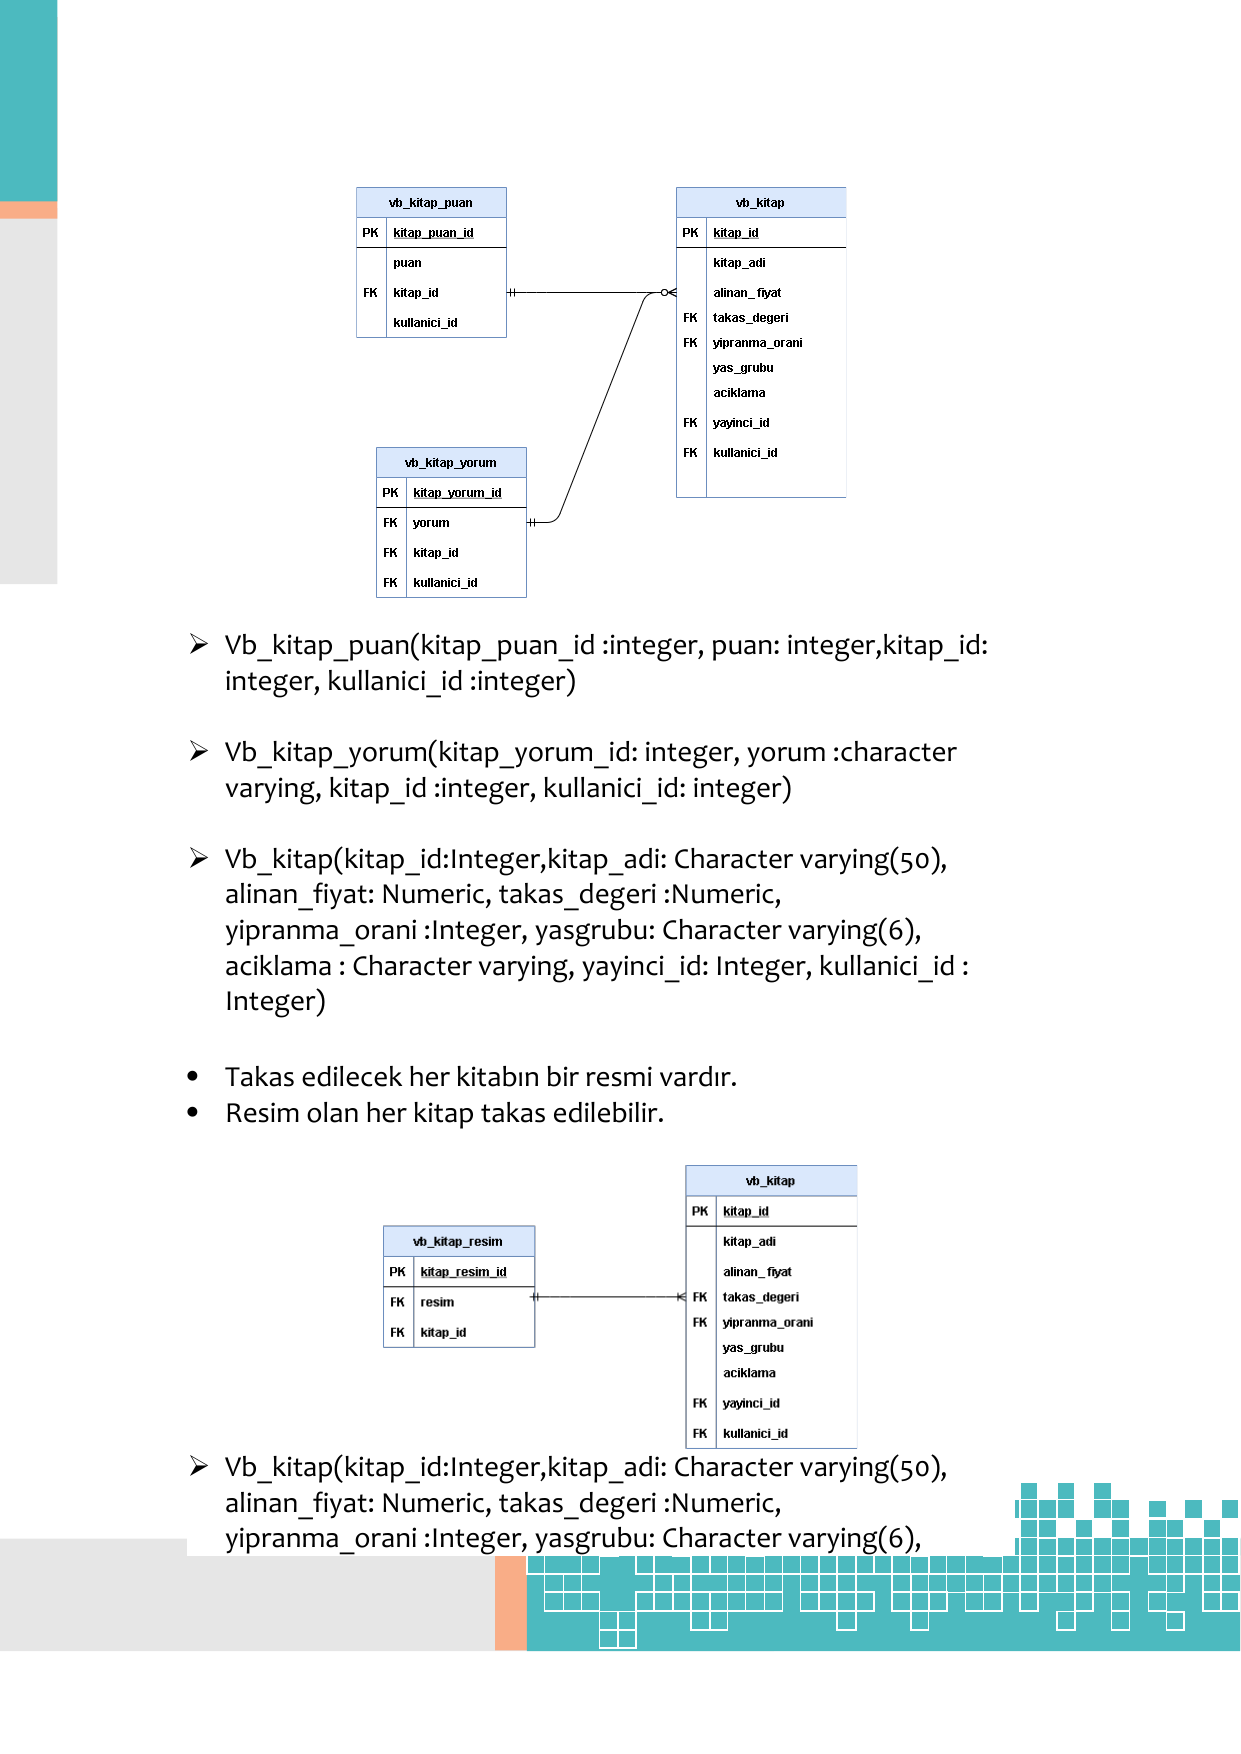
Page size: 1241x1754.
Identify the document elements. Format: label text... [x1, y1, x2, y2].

list Resim olan her kitap takas edilebilir. [187, 1094, 1015, 1130]
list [187, 1449, 1015, 1556]
list Vb_kitap_yorum(kitap_yorum_id: integer, yorum :character varying, kitap_id :integer, kullanici_id: integer) [187, 734, 1015, 805]
list Takas edilecek her kitabın bir resmi vardır. [187, 1059, 1015, 1094]
list Vb_kitap_puan(kitap_puan_id :integer, puan: integer,kitap_id: integer, kullanici_id :integer) [187, 627, 1015, 698]
picture [383, 1165, 858, 1449]
picture [356, 187, 847, 598]
